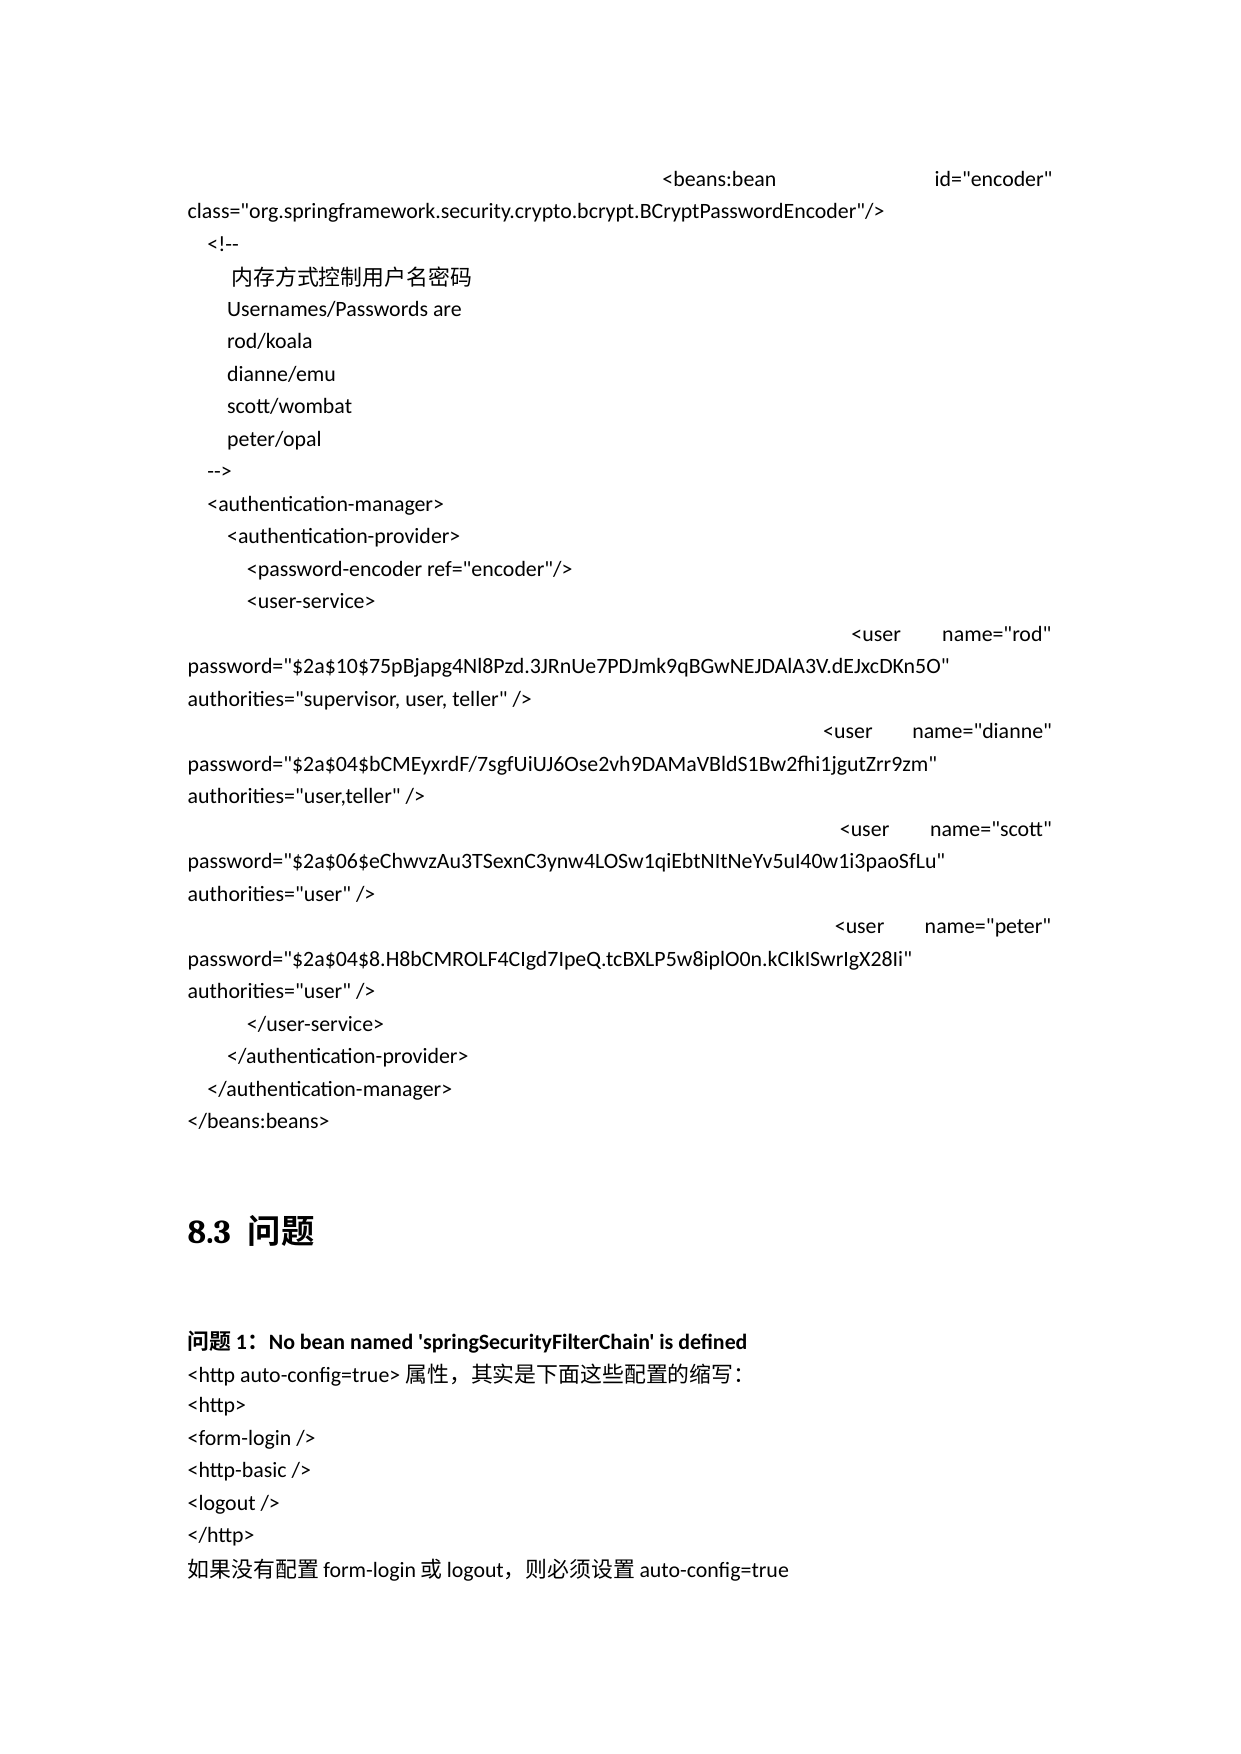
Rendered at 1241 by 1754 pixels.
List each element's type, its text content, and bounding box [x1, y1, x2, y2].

text <!-- [187, 227, 1053, 259]
text <form-login /> [187, 1421, 1053, 1454]
text peter/opal [187, 422, 1053, 454]
text </authentication-manager> [187, 1072, 1053, 1104]
text </beans:beans> [187, 1104, 1053, 1137]
text <user name="dianne" password="$2a$04$bCMEyxrdF/7sgfUiUJ6Ose2vh9DAMaVBldS1Bw2fhi1jgutZrr9zm" authorities="user,teller" /> [187, 714, 1053, 812]
text <http-basic /> [187, 1454, 1053, 1486]
text <http> [187, 1389, 1053, 1421]
text <user name="scott" password="$2a$06$eChwvzAu3TSexnC3ynw4LOSw1qiEbtNItNeYv5uI40w1i3paoSfLu" authorities="user" /> [187, 812, 1053, 909]
text <user-service> [187, 584, 1053, 617]
text rod/koala [187, 324, 1053, 357]
text <authentication-provider> [187, 519, 1053, 552]
text dianne/emu [187, 357, 1053, 389]
text <user name="peter" password="$2a$04$8.H8bCMROLF4CIgd7IpeQ.tcBXLP5w8iplO0n.kCIkISwrIgX28Ii" authorities="user" /> [187, 909, 1053, 1007]
text </user-service> [187, 1007, 1053, 1039]
text --> [187, 454, 1053, 487]
text <authentication-manager> [187, 487, 1053, 519]
text <user name="rod" password="$2a$10$75pBjapg4Nl8Pzd.3JRnUe7PDJmk9qBGwNEJDAlA3V.dEJxcDKn5O" authorities="supervisor, user, teller" /> [187, 617, 1053, 714]
text <password-encoder ref="encoder"/> [187, 552, 1053, 584]
text <logout /> [187, 1486, 1053, 1519]
text scott/wombat [187, 389, 1053, 422]
text 问题1：No bean named 'springSecurityFilterChain' is defined [187, 1324, 1053, 1356]
text </http> [187, 1519, 1053, 1551]
text <http auto-config=true> 属性，其实是下面这些配置的缩写： [187, 1356, 1053, 1389]
text 内存方式控制用户名密码 [187, 259, 1053, 292]
text </authentication-provider> [187, 1039, 1053, 1072]
text <beans:bean id="encoder" class="org.springframework.security.crypto.bcrypt.BCryptPasswordEncoder"/> [187, 162, 1053, 227]
subtitle 问题 [187, 1197, 1053, 1262]
text 如果没有配置form-login或logout，则必须设置auto-config=true [187, 1551, 1053, 1584]
text Usernames/Passwords are [187, 292, 1053, 324]
